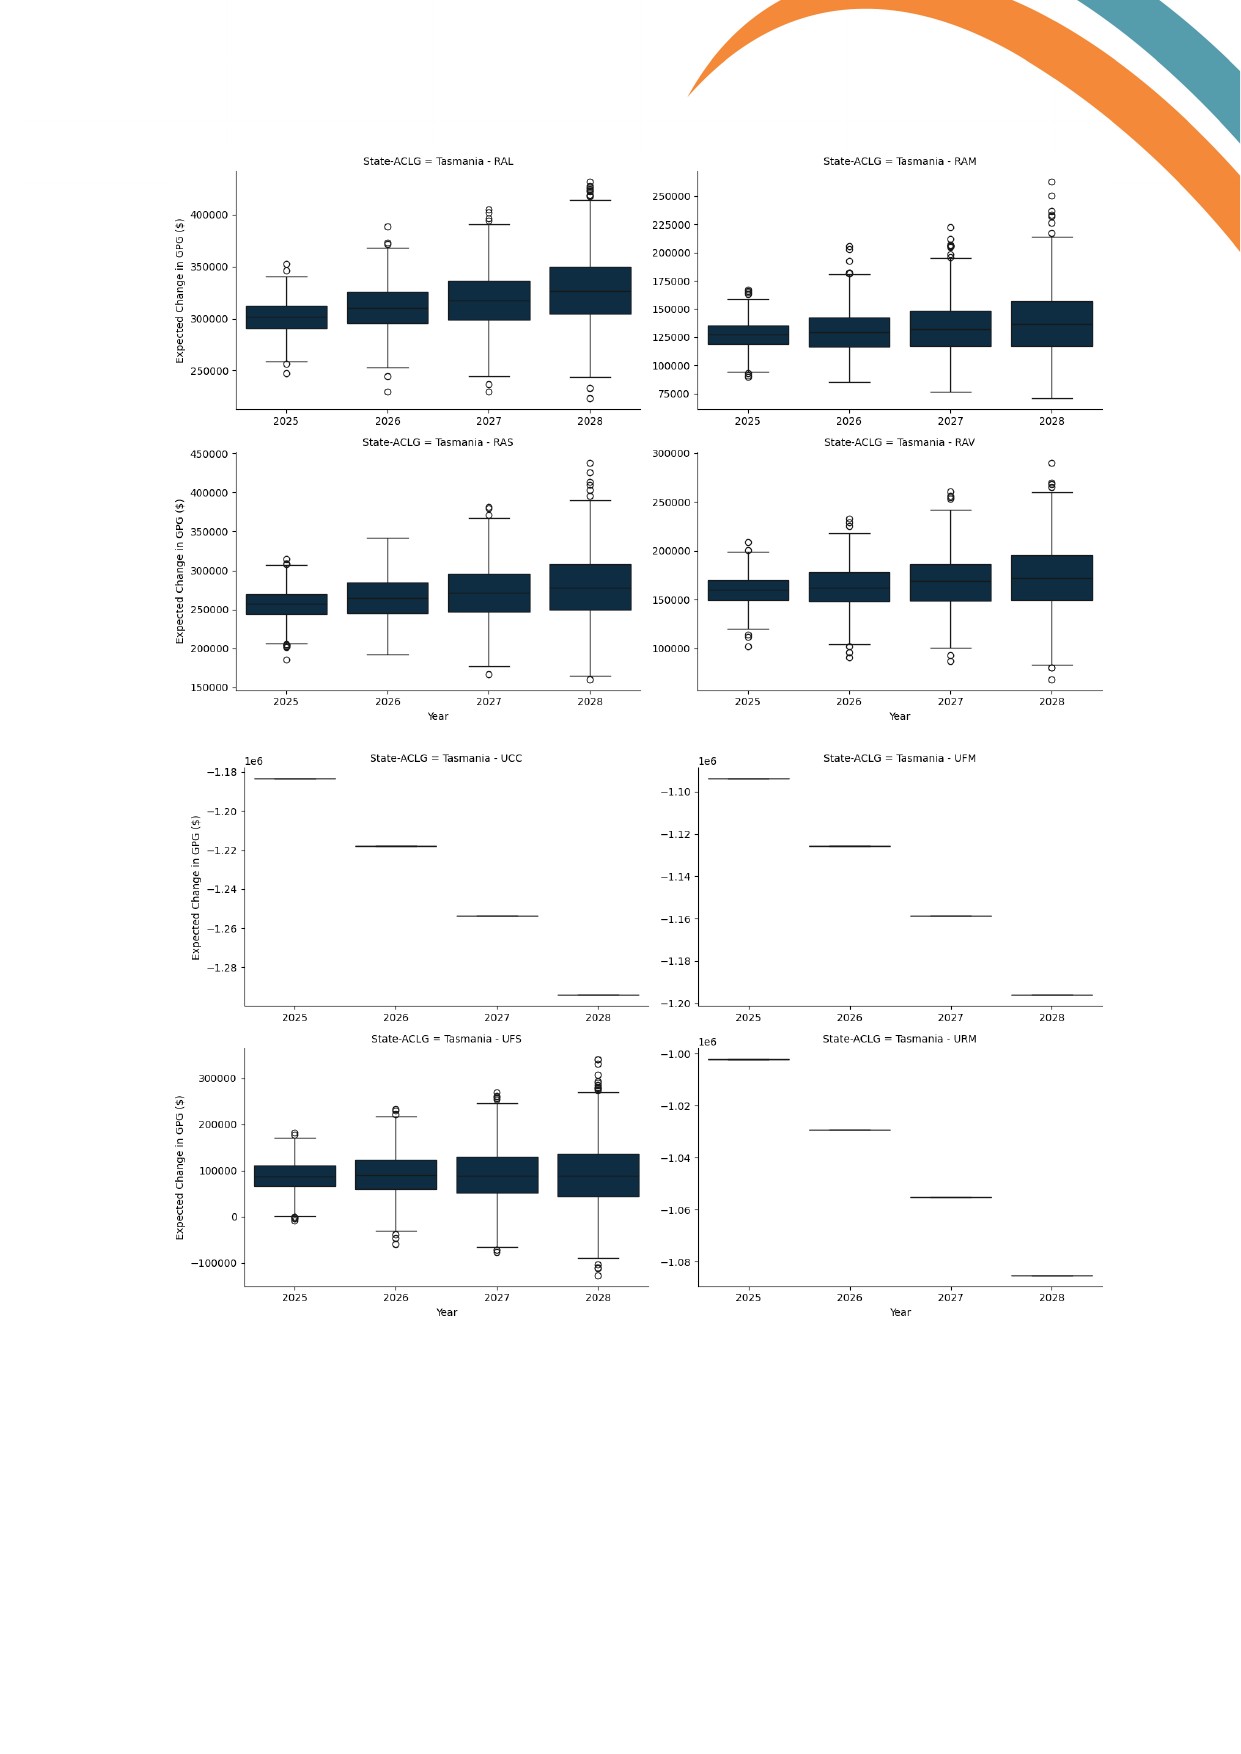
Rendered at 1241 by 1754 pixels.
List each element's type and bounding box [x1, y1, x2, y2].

picture [19, 0, 1241, 729]
picture [168, 746, 1109, 1325]
